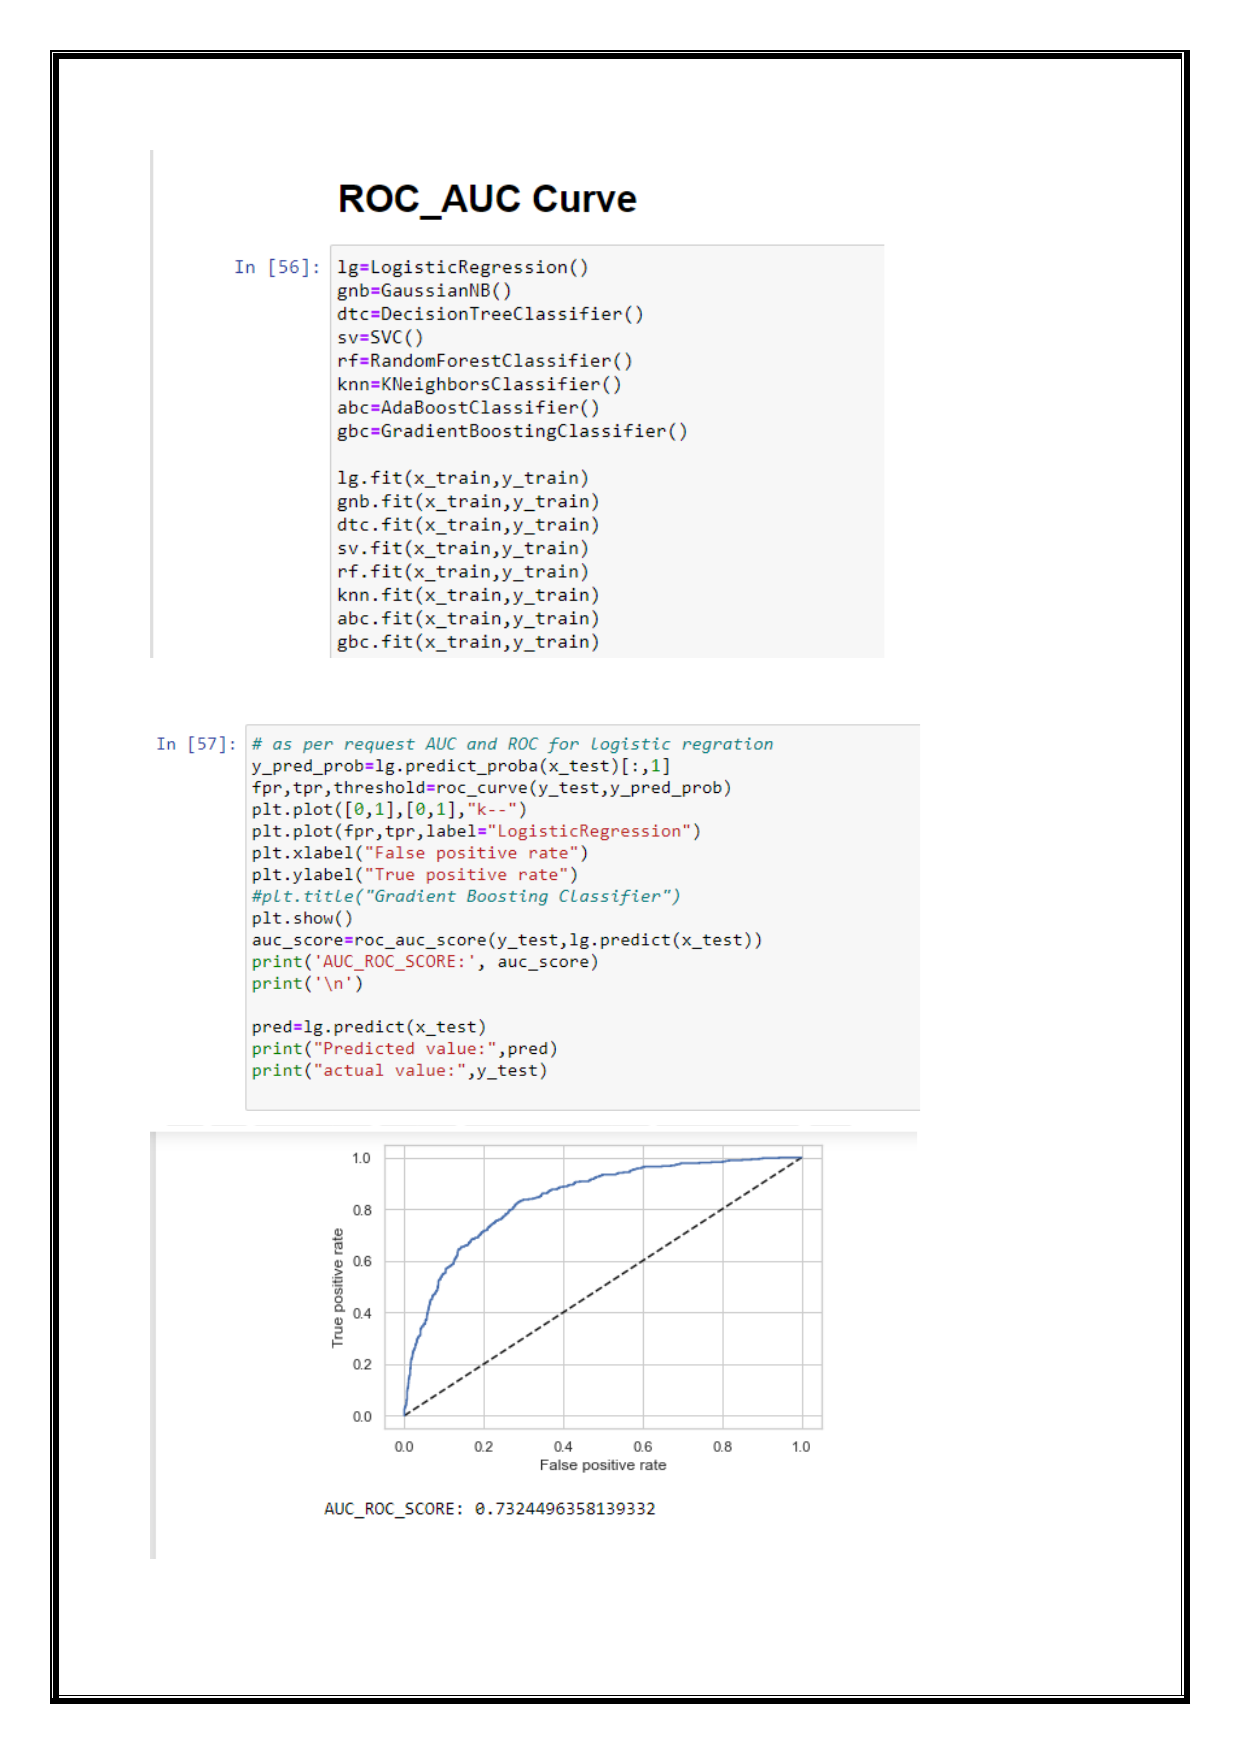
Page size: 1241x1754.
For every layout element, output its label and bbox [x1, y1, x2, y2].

picture [150, 150, 885, 658]
picture [150, 716, 921, 1111]
picture [150, 1125, 918, 1559]
